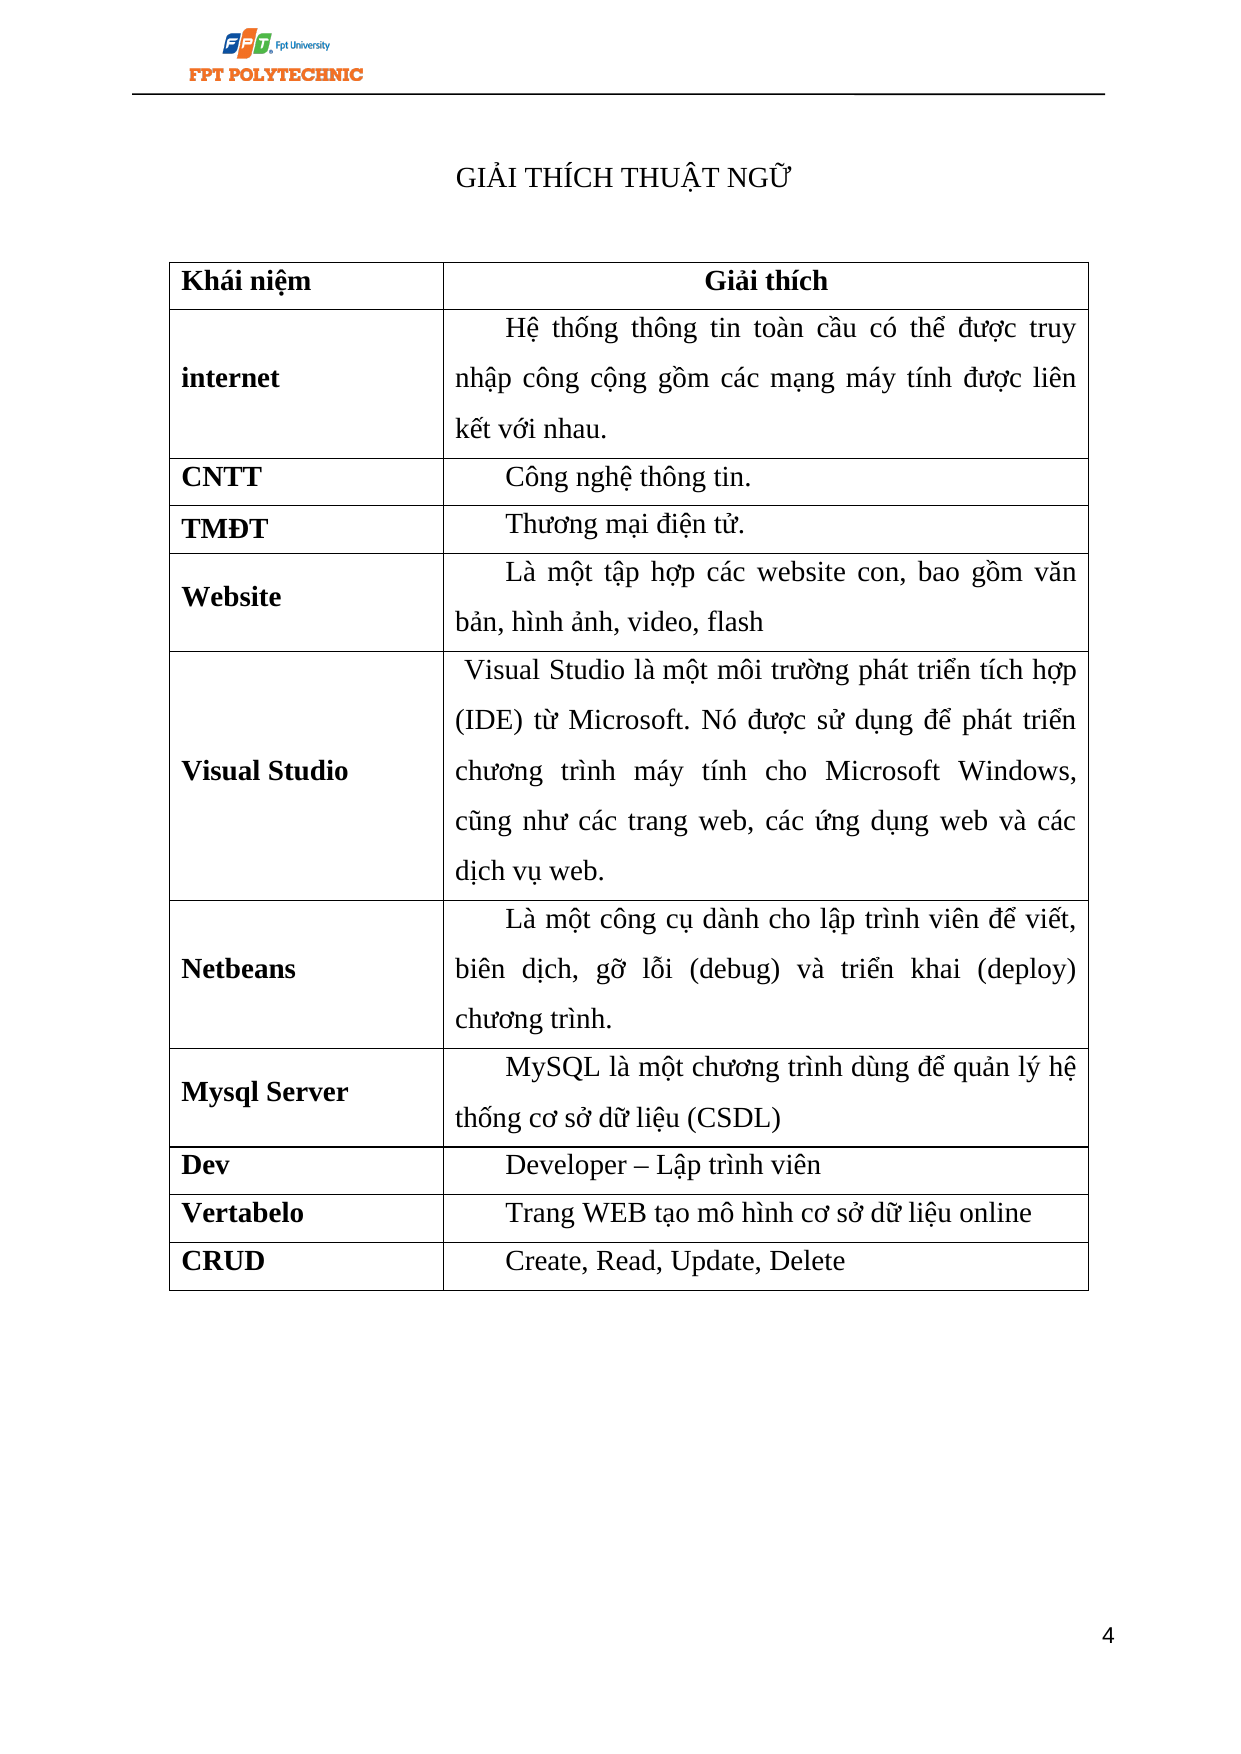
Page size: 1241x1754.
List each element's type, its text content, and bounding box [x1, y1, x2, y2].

table_cell Mysql Server [170, 1049, 443, 1146]
table_cell internet [170, 310, 443, 458]
picture [189, 28, 363, 81]
table_cell Là một tập hợp các website con, bao gồm văn bản, hình ảnh, video, flash [444, 554, 1088, 651]
table_cell Visual Studio là một môi trường phát triển tích hợp (IDE) từ Microsoft. Nó được sử dụng để phát triển chương trình máy tính cho Microsoft Windows, cũng như các trang web, các ứng dụng web và các dịch vụ web. [444, 652, 1088, 900]
table_cell Vertabelo [170, 1195, 443, 1242]
table_cell CNTT [170, 459, 443, 505]
table_cell Là một công cụ dành cho lập trình viên để viết, biên dịch, gỡ lỗi (debug) và triển khai (deploy) chương trình. [444, 901, 1088, 1048]
table_header Giải thích [444, 263, 1088, 309]
table_cell Dev [170, 1148, 443, 1194]
table_cell MySQL là một chương trình dùng để quản lý hệ thống cơ sở dữ liệu (CSDL) [444, 1049, 1088, 1146]
table_cell Hệ thống thông tin toàn cầu có thể được truy nhập công cộng gồm các mạng máy tính được liên kết với nhau. [444, 310, 1088, 458]
table_cell Netbeans [170, 901, 443, 1048]
table_cell Visual Studio [170, 652, 443, 900]
table_cell CRUD [170, 1243, 443, 1289]
table_cell Website [170, 554, 443, 651]
table_cell TMĐT [170, 506, 443, 553]
table_cell Công nghệ thông tin. [444, 459, 1088, 505]
subtitle GIẢI THÍCH THUẬT NGỮ [139, 160, 1108, 194]
table_cell Trang WEB tạo mô hình cơ sở dữ liệu online [444, 1195, 1088, 1242]
table_header Khái niệm [170, 263, 443, 309]
table_cell Developer – Lập trình viên [444, 1148, 1088, 1194]
table_cell Thương mại điện tử. [444, 506, 1088, 553]
table_cell Create, Read, Update, Delete [444, 1243, 1088, 1289]
